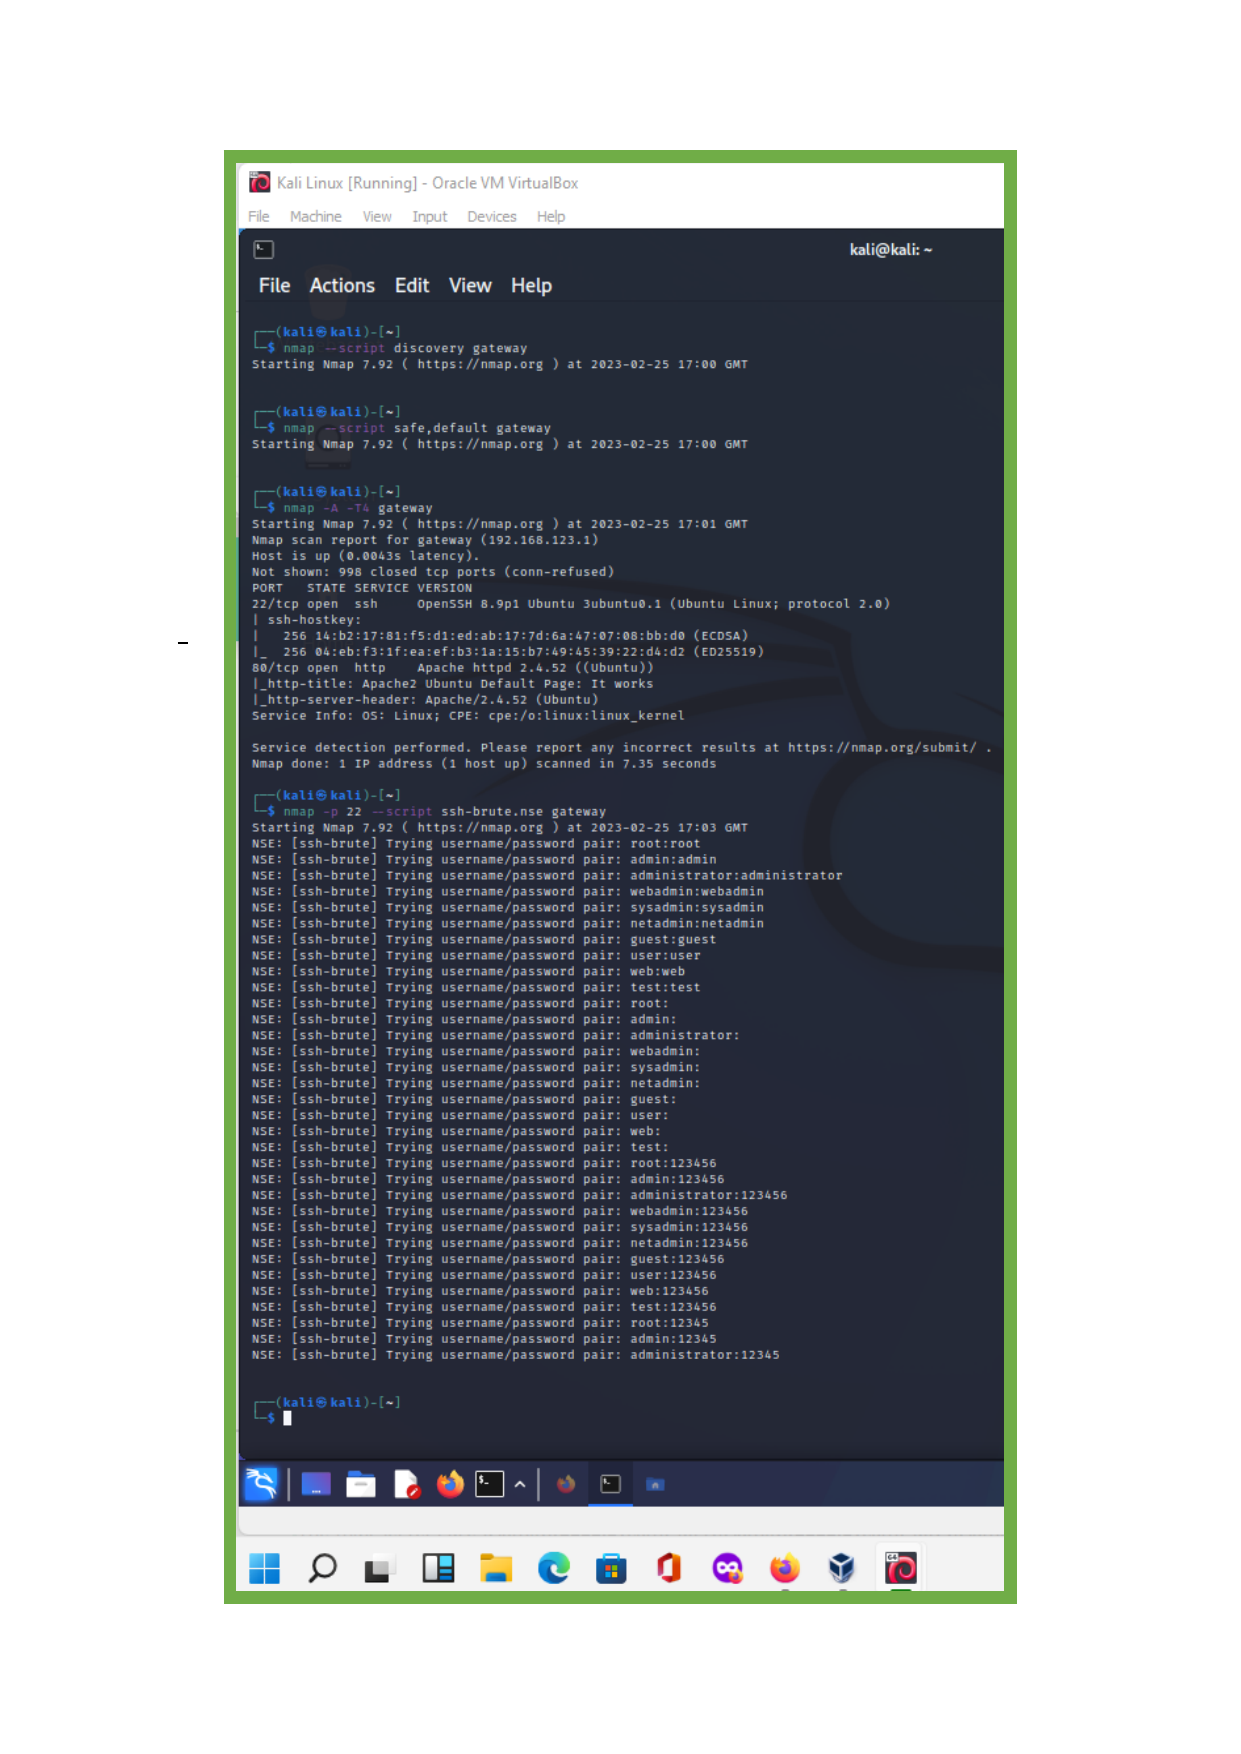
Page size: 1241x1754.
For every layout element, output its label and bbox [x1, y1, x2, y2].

picture [236, 163, 1004, 1591]
